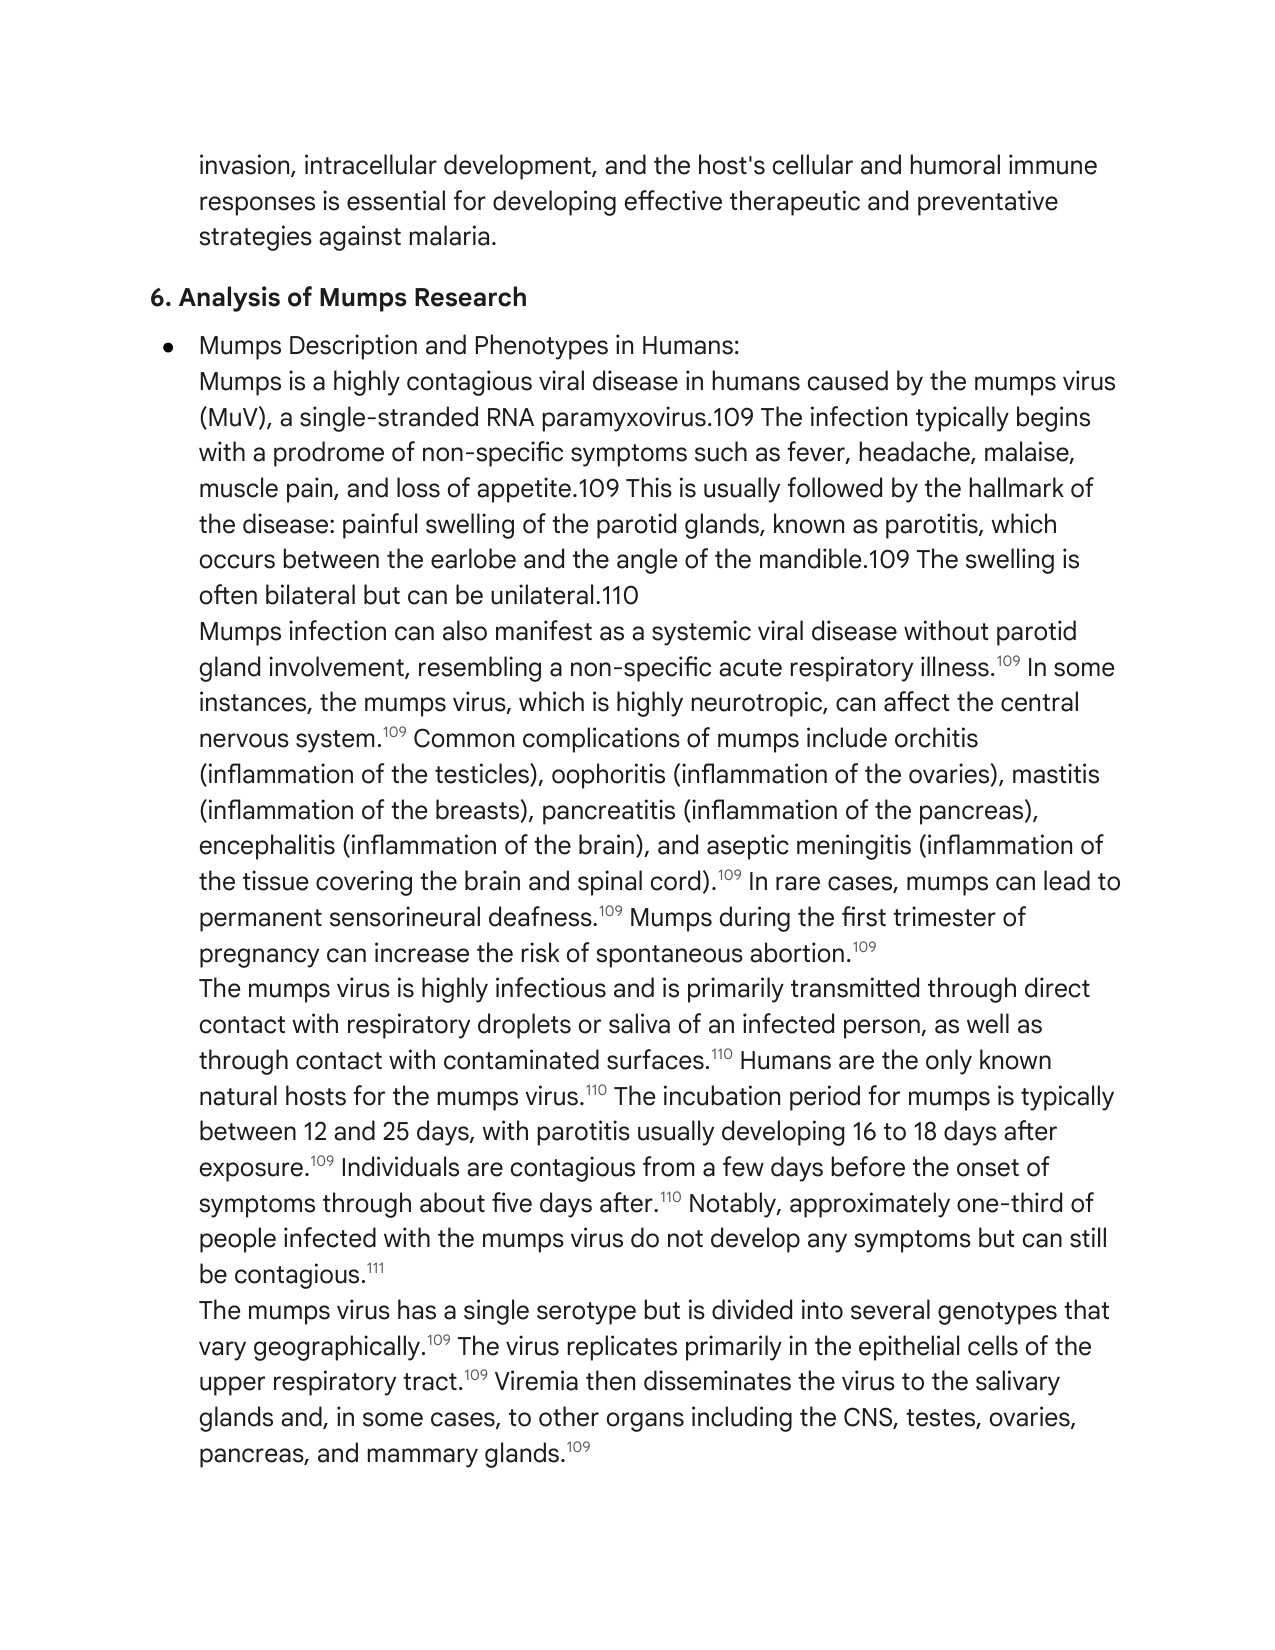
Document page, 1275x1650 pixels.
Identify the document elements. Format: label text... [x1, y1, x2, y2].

text 6. Analysis of Mumps Research [150, 282, 1125, 313]
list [161, 330, 1125, 1469]
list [161, 150, 1125, 253]
